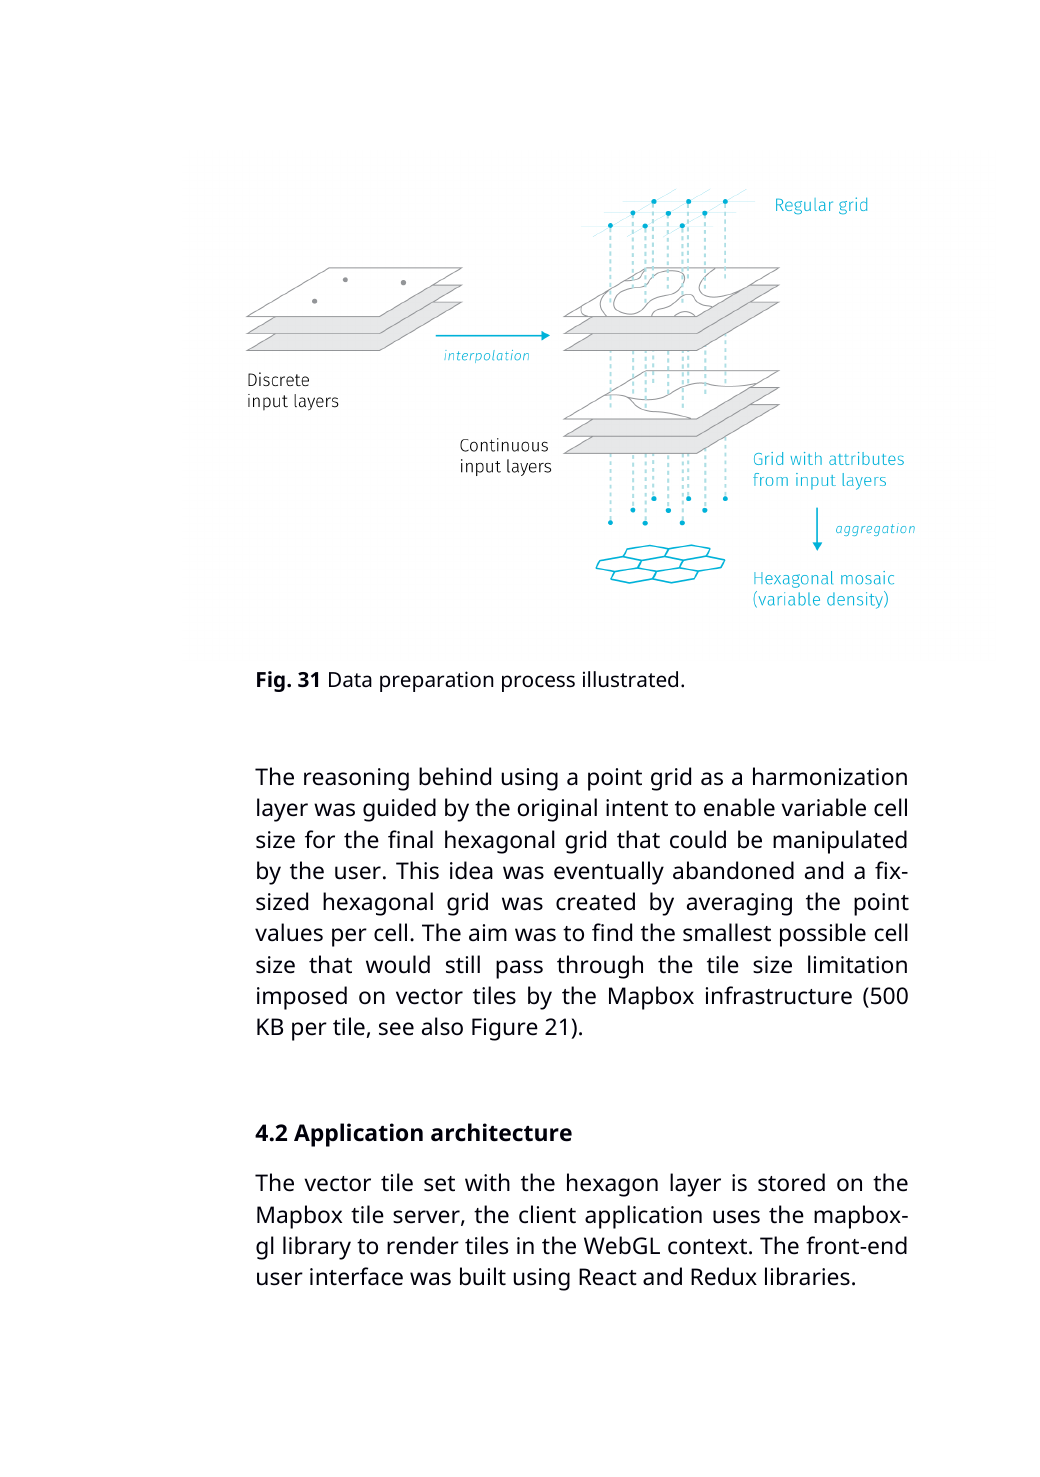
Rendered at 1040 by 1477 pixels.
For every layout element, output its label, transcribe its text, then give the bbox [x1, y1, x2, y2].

text The vector tile set with the hexagon layer is stored on the Mapbox tile server, the client application uses the mapbox-gl library to render tiles in the WebGL context. The front-end user interface was built using React and Redux libraries. [255, 1167, 910, 1292]
subtitle 4.2 Application architecture [255, 1117, 910, 1149]
text The reasoning behind using a point grid as a harmonization layer was guided by the original intent to enable variable cell size for the final hexagonal grid that could be manipulated by the user. This idea was eventually abandoned and a fix-sized hexagonal grid was created by averaging the point values per cell. The aim was to find the smallest possible cell size that would still pass through the tile size limitation imposed on vector tiles by the Mapbox infrastructure (500 KB per tile, see also Figure 21). [255, 761, 910, 1042]
picture [182, 150, 996, 661]
text Fig. 31 Data preparation process illustrated. [255, 661, 910, 693]
